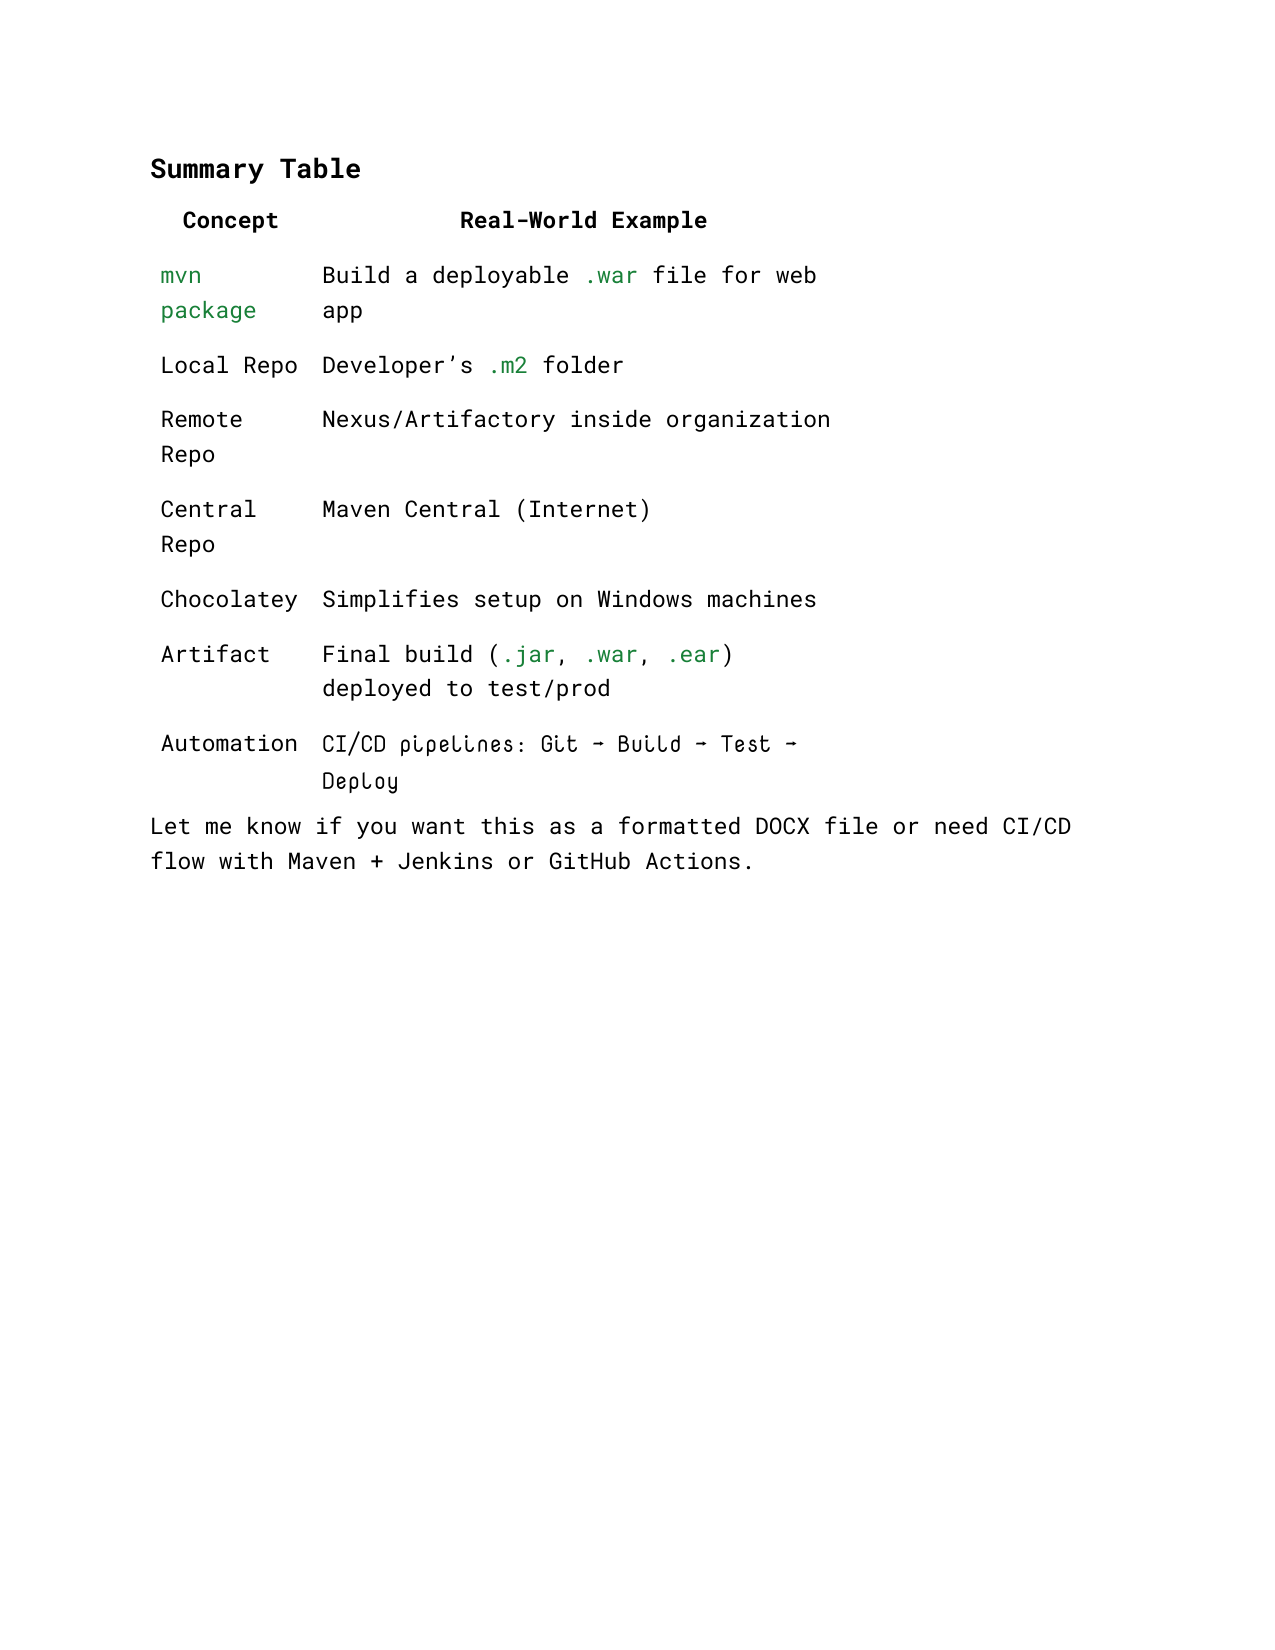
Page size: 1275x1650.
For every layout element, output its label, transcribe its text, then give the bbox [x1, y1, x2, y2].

subtitle Summary Table [150, 150, 1125, 186]
table_cell Developer’s .m2 folder [311, 339, 856, 393]
text Let me know if you want this as a formatted DOCX file or need CI/CD flow with Maven + Jenkins or GitHub Actions. [150, 811, 1125, 875]
table_cell Artifact [150, 628, 311, 717]
table_cell mvn package [150, 249, 311, 338]
table_cell Simplifies setup on Windows machines [311, 573, 856, 627]
table_cell Build a deployable .war file for web app [311, 249, 856, 338]
table_cell Maven Central (Internet) [311, 483, 856, 573]
table_cell Central Repo [150, 483, 311, 573]
table_cell CI/CD pipelines: Git → Build → Test → Deploy [311, 717, 856, 811]
table_header Concept [150, 194, 311, 249]
table_cell Chocolatey [150, 573, 311, 627]
table_cell Nexus/Artifactory inside organization [311, 394, 856, 483]
table_cell Local Repo [150, 339, 311, 393]
table_cell Final build (.jar, .war, .ear) deployed to test/prod [311, 628, 856, 717]
table_header Real-World Example [311, 194, 856, 249]
table_cell Automation [150, 717, 311, 811]
table_cell Remote Repo [150, 394, 311, 483]
